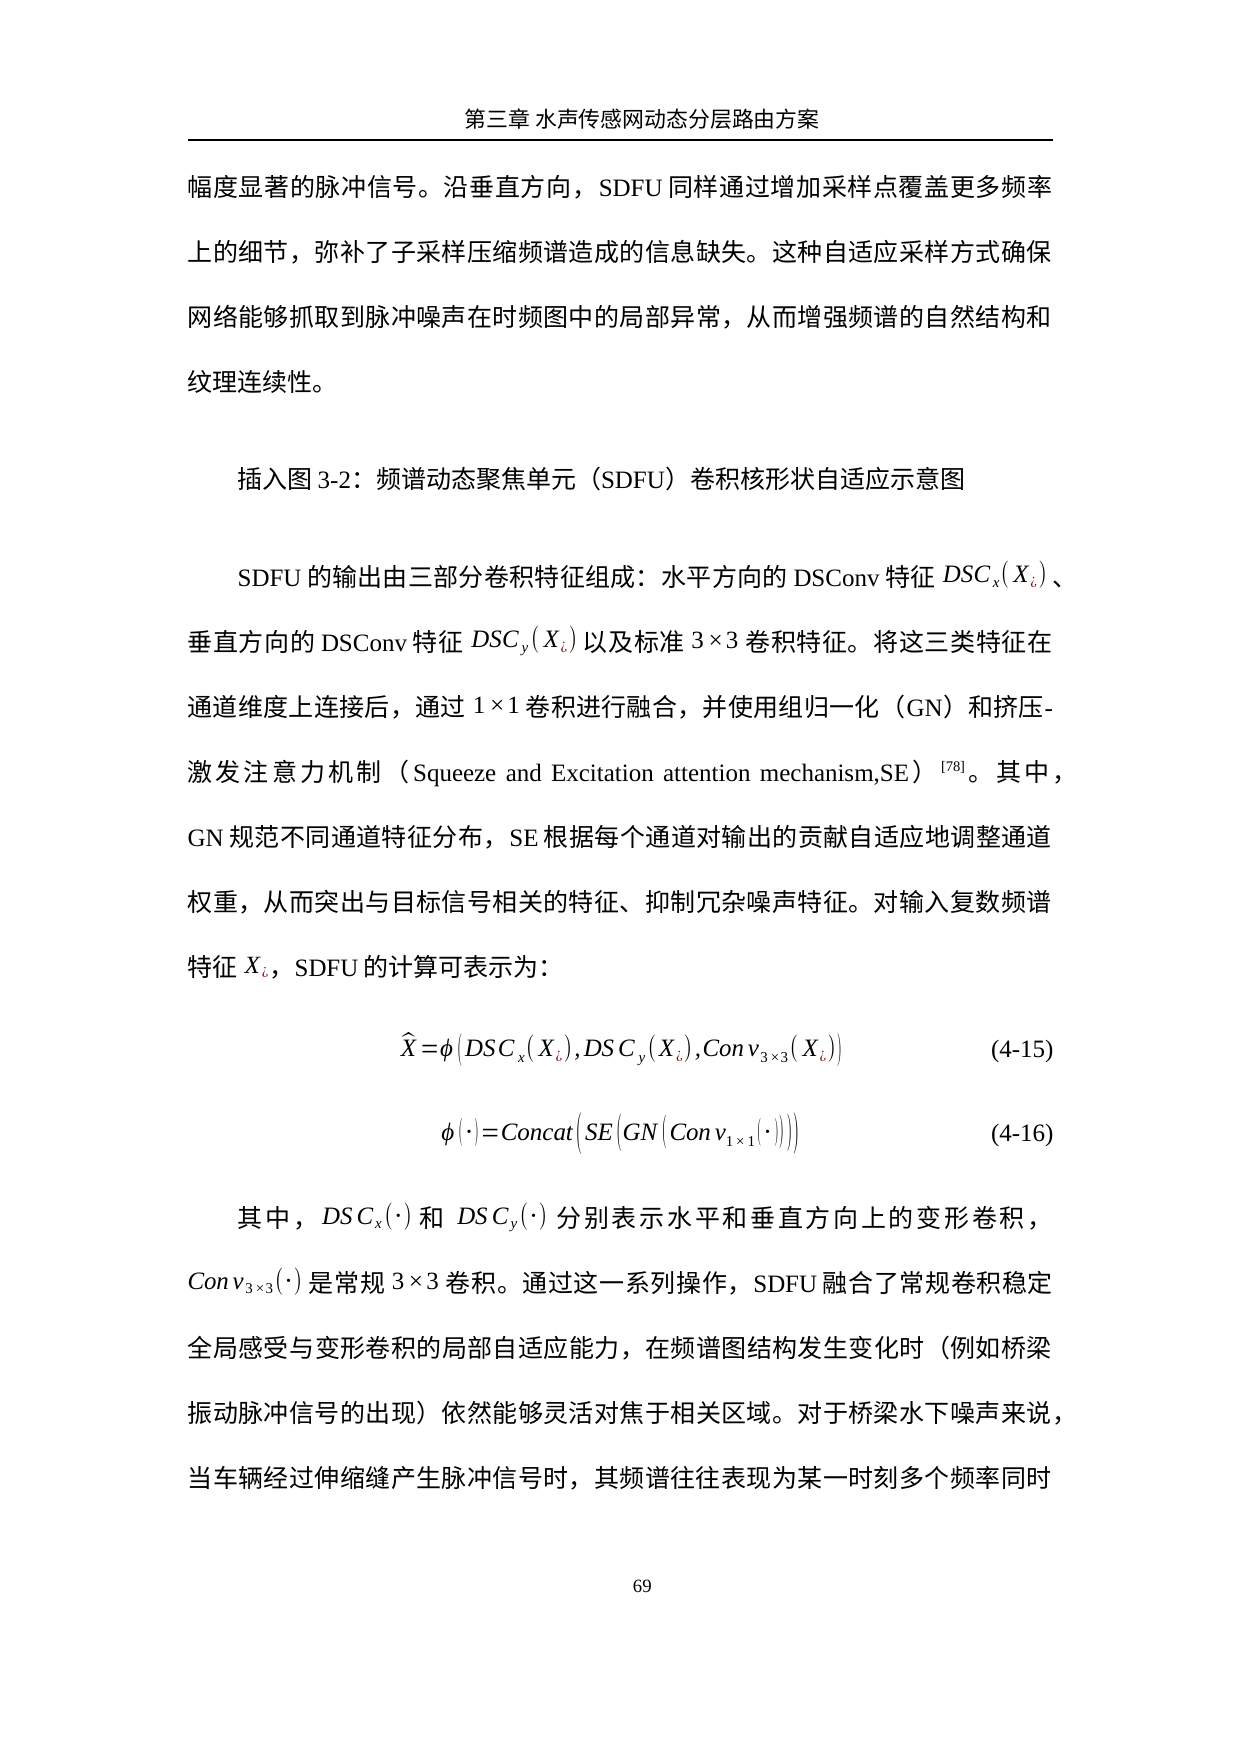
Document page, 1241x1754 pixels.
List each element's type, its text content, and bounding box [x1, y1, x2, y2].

text SDFU的输出由三部分卷积特征组成：水平方向的DSConv特征 、垂直方向的DSConv特征 以及标准 卷积特征。将这三类特征在通道维度上连接后，通过 卷积进行融合，并使用组归一化（GN）和挤压-激发注意力机制（Squeeze and Excitation attention mechanism,SE）[78]。其中，GN规范不同通道特征分布，SE根据每个通道对输出的贡献自适应地调整通道权重，从而突出与目标信号相关的特征、抑制冗杂噪声特征。对输入复数频谱特征 ，SDFU的计算可表示为： [187, 543, 1053, 998]
text (4-15) [187, 1017, 1053, 1082]
text (4-16) [187, 1100, 1053, 1165]
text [187, 153, 1053, 413]
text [187, 1184, 1053, 1509]
text 插入图3-2：频谱动态聚焦单元（SDFU）卷积核形状自适应示意图 [187, 445, 1053, 510]
